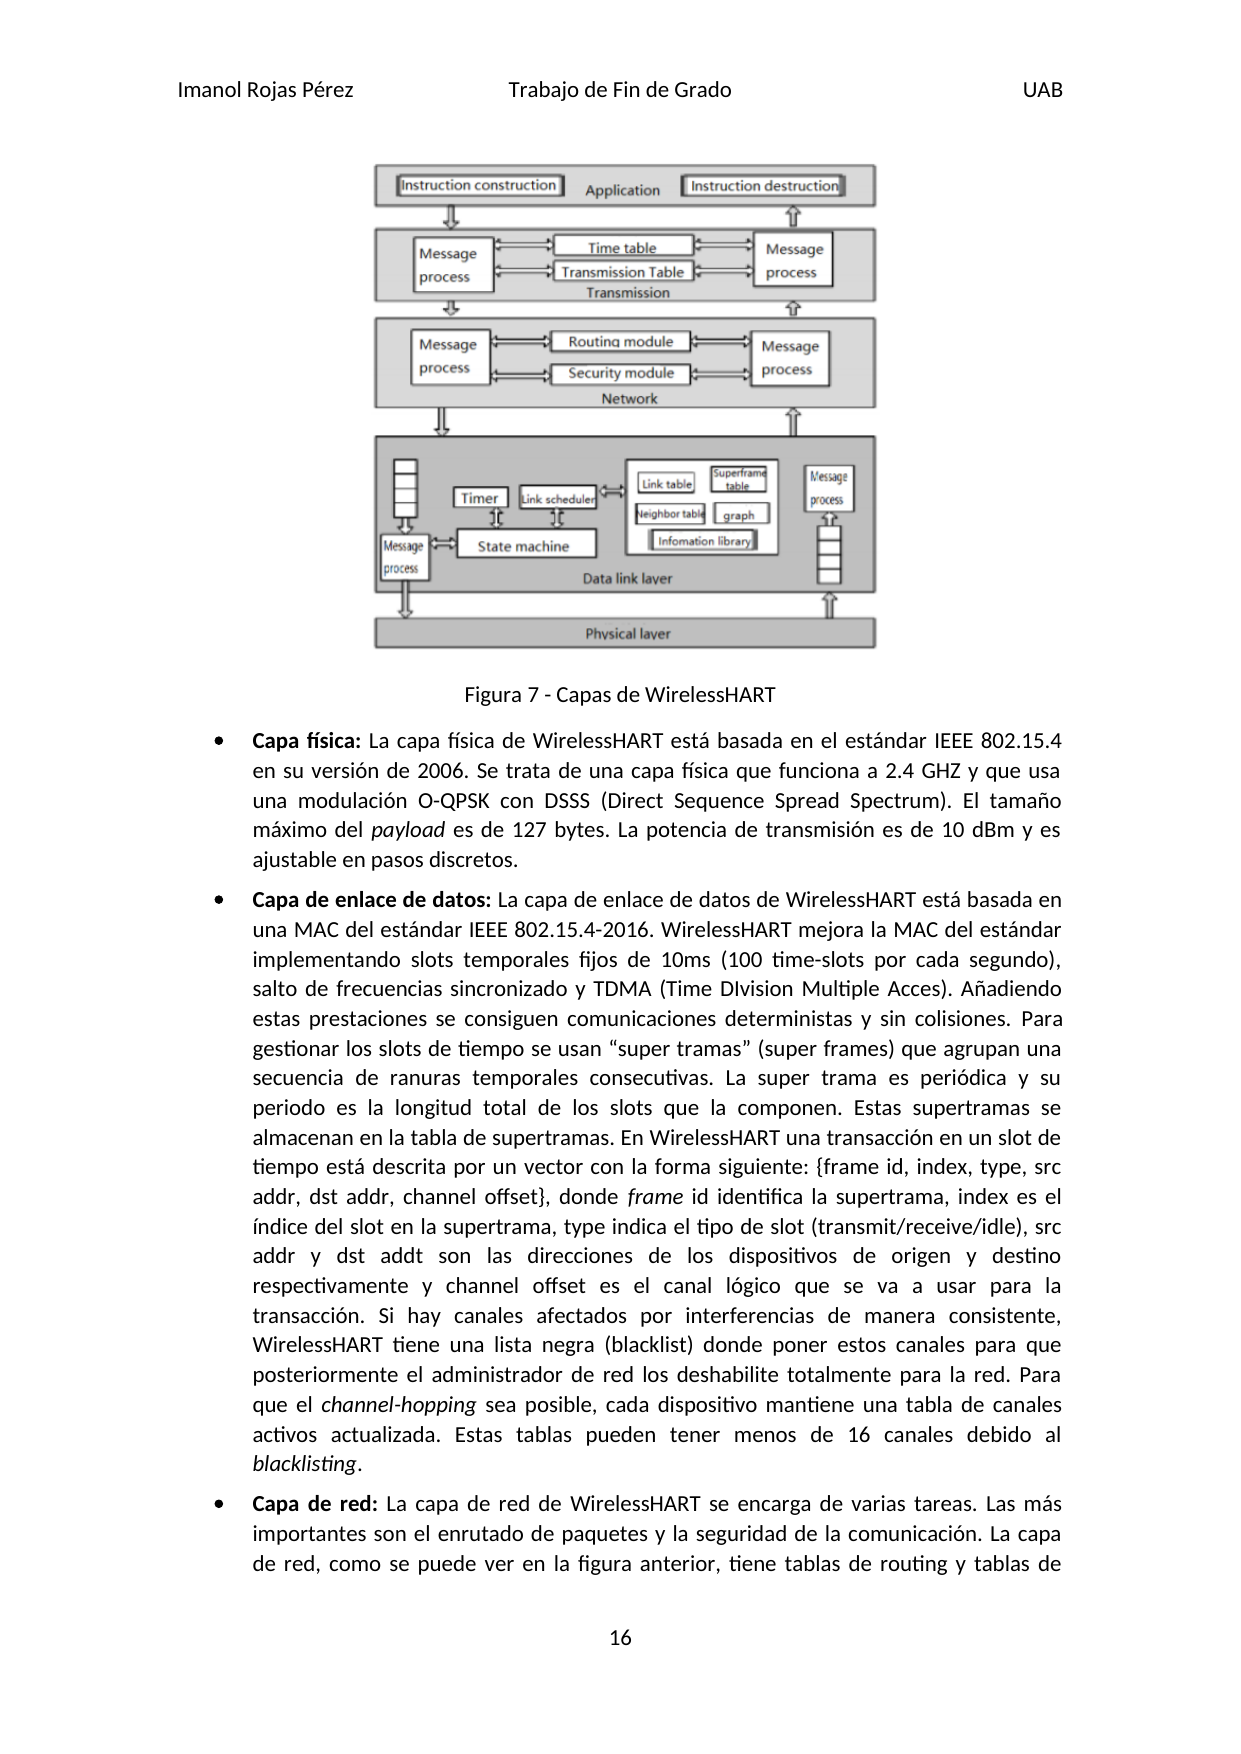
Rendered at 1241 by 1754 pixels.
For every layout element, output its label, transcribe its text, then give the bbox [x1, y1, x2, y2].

text Figura 7 - Capas de WirelessHART [177, 680, 1063, 708]
list Capa de enlace de datos: La capa de enlace de datos de WirelessHART está basada en una MAC del estándar IEEE 802.15.4-2016. WirelessHART mejora la MAC del estándar implementando slots temporales fijos de 10ms (100 time-slots por cada segundo), salto de frecuencias sincronizado y TDMA (Time DIvision Multiple Acces). Añadiendo estas prestaciones se consiguen comunicaciones deterministas y sin colisiones. Para gestionar los slots de tiempo se usan “super tramas” (super frames) que agrupan una secuencia de ranuras temporales consecutivas. La super trama es periódica y su periodo es la longitud total de los slots que la componen. Estas supertramas se almacenan en la tabla de supertramas. En WirelessHART una transacción en un slot de tiempo está descrita por un vector con la forma siguiente: {frame id, index, type, src addr, dst addr, channel offset}, donde frame id identifica la supertrama, index es el índice del slot en la supertrama, type indica el tipo de slot (transmit/receive/idle), src addr y dst addt son las direcciones de los dispositivos de origen y destino respectivamente y channel offset es el canal lógico que se va a usar para la transacción. Si hay canales afectados por interferencias de manera consistente, WirelessHART tiene una lista negra (blacklist) donde poner estos canales para que posteriormente el administrador de red los deshabilite totalmente para la red. Para que el channel-hopping sea posible, cada dispositivo mantiene una tabla de canales activos actualizada. Estas tablas pueden tener menos de 16 canales debido al blacklisting. [215, 885, 1063, 1477]
picture [337, 147, 903, 662]
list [215, 1489, 1063, 1577]
list Capa física: La capa física de WirelessHART está basada en el estándar IEEE 802.15.4 en su versión de 2006. Se trata de una capa física que funciona a 2.4 GHZ y que usa una modulación O-QPSK con DSSS (Direct Sequence Spread Spectrum). El tamaño máximo del payload es de 127 bytes. La potencia de transmisión es de 10 dBm y es ajustable en pasos discretos. [215, 726, 1063, 873]
